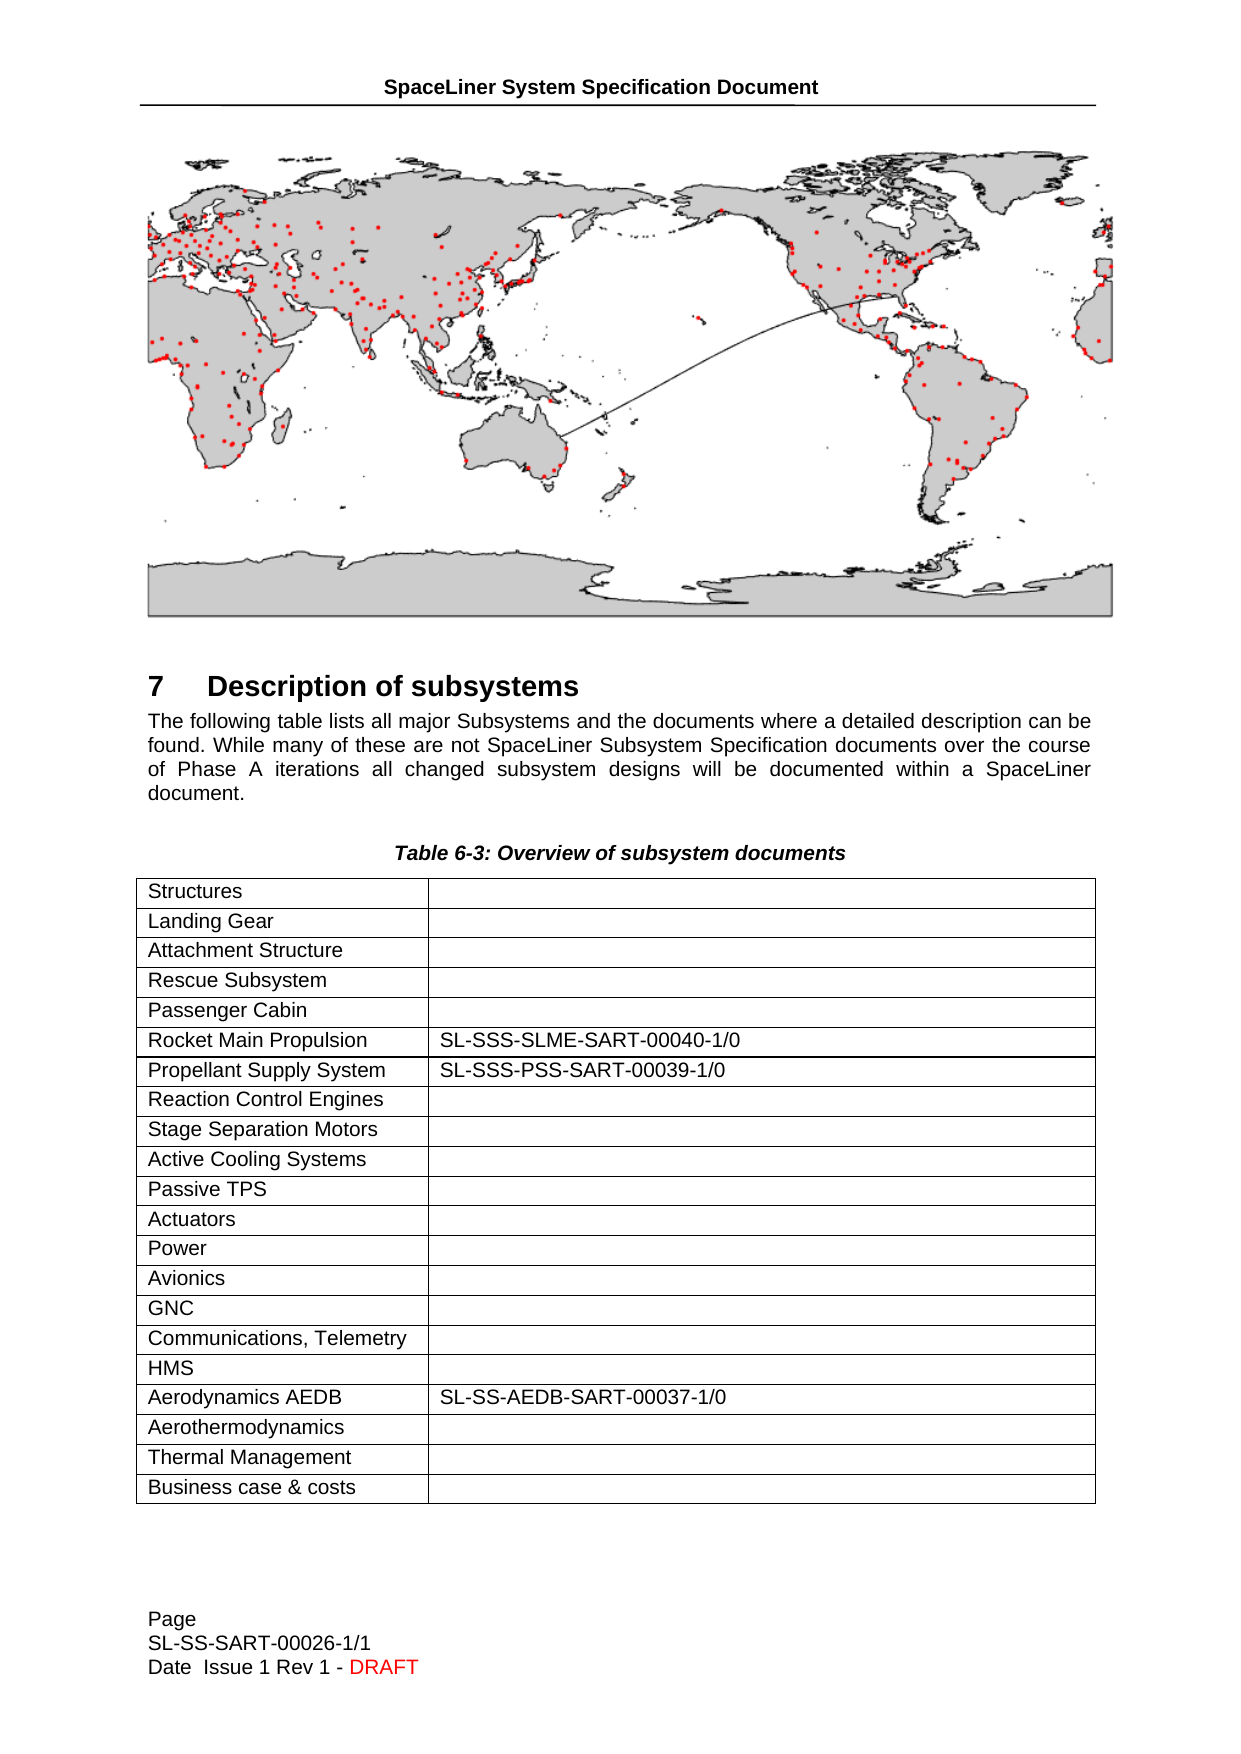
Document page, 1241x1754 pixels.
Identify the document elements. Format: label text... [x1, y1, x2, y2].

table_cell Business case & costs [137, 1475, 428, 1503]
table_cell Aerothermodynamics [137, 1415, 428, 1444]
table_cell Passive TPS [137, 1177, 428, 1205]
table_header [429, 879, 1095, 907]
table_cell [429, 1355, 1095, 1384]
table_cell Stage Separation Motors [137, 1117, 428, 1146]
table_cell [429, 998, 1095, 1027]
table_cell Avionics [137, 1266, 428, 1295]
table_cell Rescue Subsystem [137, 968, 428, 997]
table_cell [429, 1475, 1095, 1503]
table_cell [429, 1415, 1095, 1444]
table_cell SL-SSS-PSS-SART-00039-1/0 [429, 1058, 1095, 1086]
table_cell Power [137, 1236, 428, 1265]
table_cell [429, 1206, 1095, 1235]
table_cell Landing Gear [137, 909, 428, 937]
table_cell Reaction Control Engines [137, 1087, 428, 1116]
table_cell Actuators [137, 1206, 428, 1235]
table_cell [429, 1266, 1095, 1295]
table_cell [429, 968, 1095, 997]
text The following table lists all major Subsystems and the documents where a detailed description can be found. While many of these are not SpaceLiner Subsystem Specification documents over the course of Phase A iterations all changed subsystem designs will be documented within a SpaceLiner document. [148, 709, 1092, 805]
table_cell SL-SSS-SLME-SART-00040-1/0 [429, 1028, 1095, 1056]
table_cell Thermal Management [137, 1445, 428, 1473]
table_cell [429, 1445, 1095, 1473]
table_cell [429, 1087, 1095, 1116]
table_cell Rocket Main Propulsion [137, 1028, 428, 1056]
table_cell Passenger Cabin [137, 998, 428, 1027]
table_cell Active Cooling Systems [137, 1147, 428, 1176]
picture [147, 147, 1117, 621]
table_cell Communications, Telemetry [137, 1326, 428, 1354]
table_cell [429, 1147, 1095, 1176]
table_cell [429, 938, 1095, 967]
table_cell HMS [137, 1355, 428, 1384]
table_cell [429, 1236, 1095, 1265]
table_cell Aerodynamics AEDB [137, 1385, 428, 1414]
table_cell [429, 909, 1095, 937]
table_cell Attachment Structure [137, 938, 428, 967]
table_cell [429, 1117, 1095, 1146]
table_cell [429, 1177, 1095, 1205]
table_cell Propellant Supply System [137, 1058, 428, 1086]
subtitle Description of subsystems [148, 669, 1092, 703]
table_header Structures [137, 879, 428, 907]
table_cell SL-SS-AEDB-SART-00037-1/0 [429, 1385, 1095, 1414]
table_cell [429, 1326, 1095, 1354]
table_cell [429, 1296, 1095, 1324]
table_cell GNC [137, 1296, 428, 1324]
